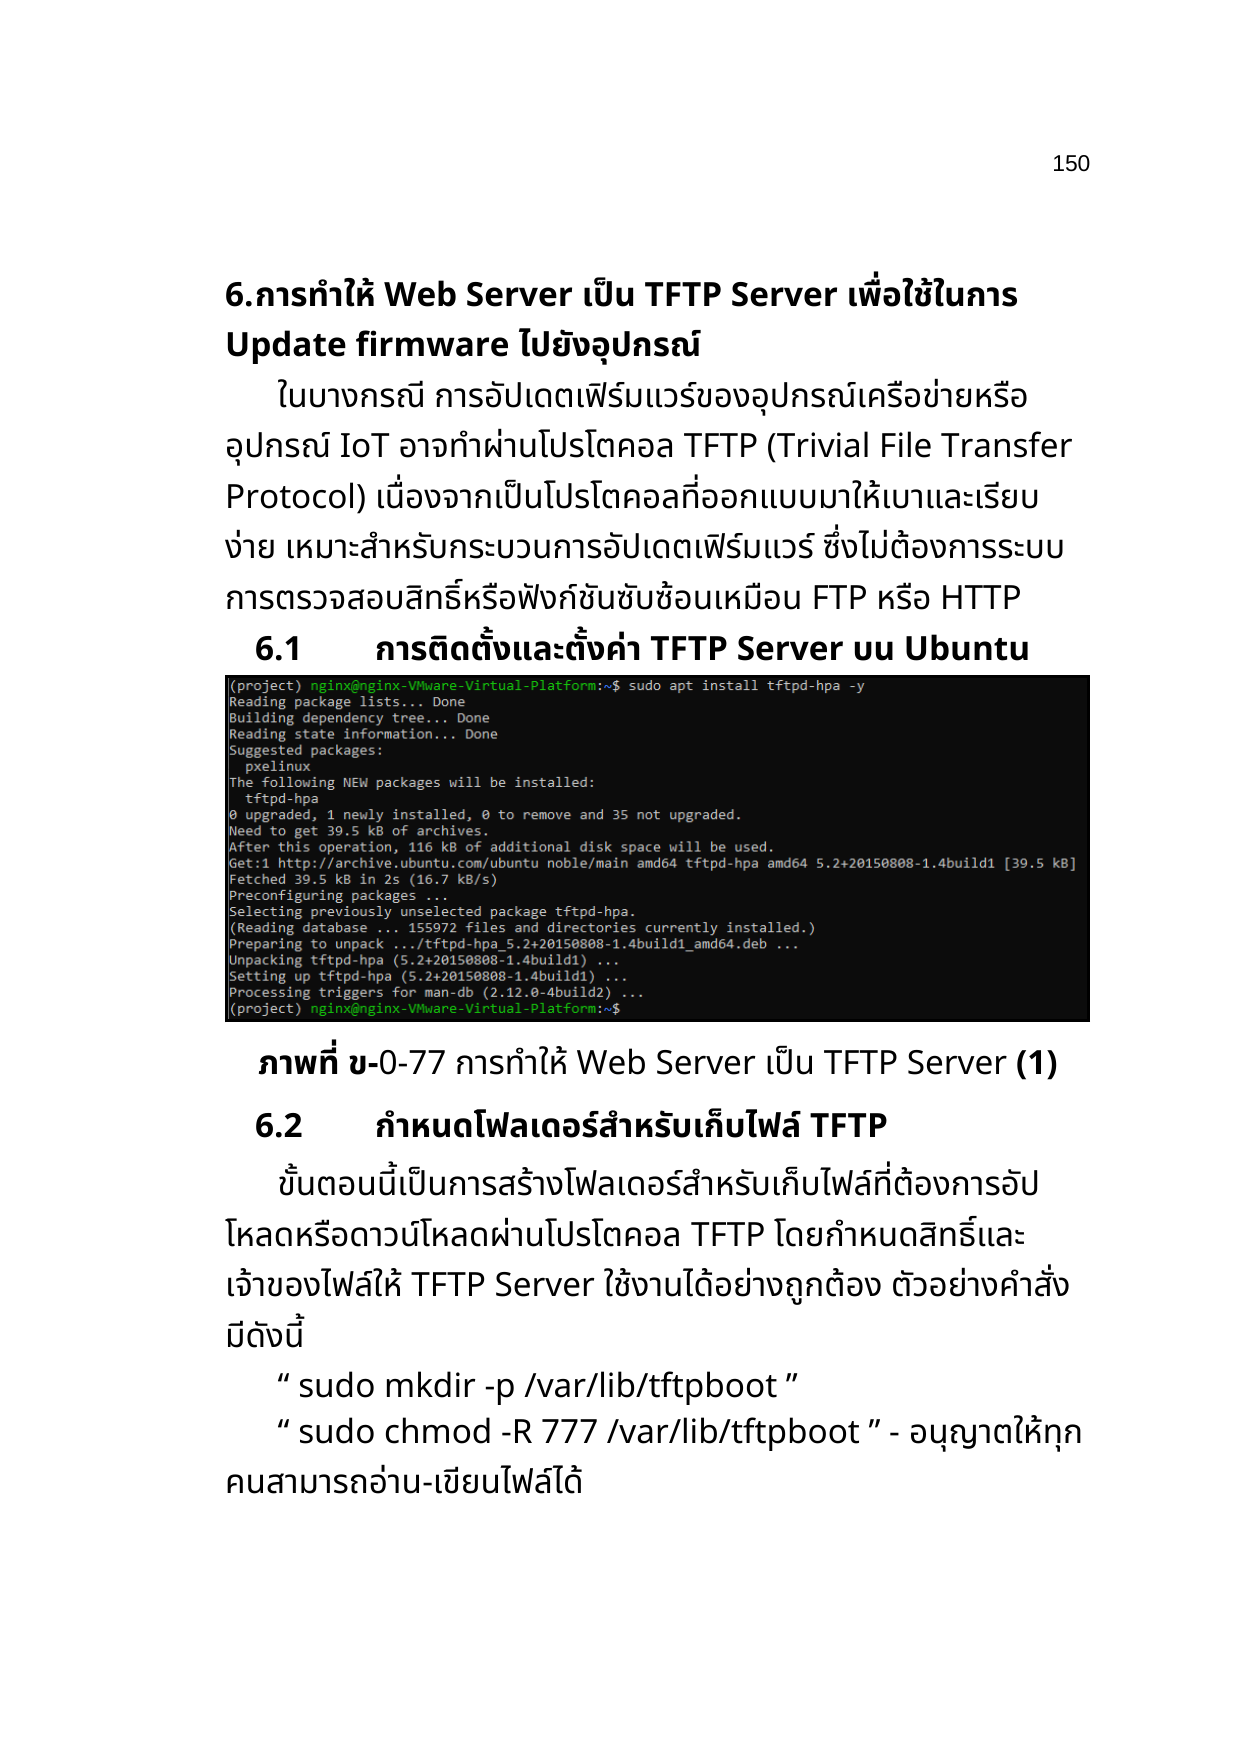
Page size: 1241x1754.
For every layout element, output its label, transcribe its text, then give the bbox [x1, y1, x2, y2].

list กำหนดโฟลเดอร์สำหรับเก็บไฟล์ TFTP [225, 1102, 1090, 1153]
picture [228, 678, 1087, 1019]
text ในบางกรณี การอัปเดตเฟิร์มแวร์ของอุปกรณ์เครือข่ายหรืออุปกรณ์ IoT อาจทำผ่านโปรโตคอล TFTP (Trivial File Transfer Protocol) เนื่องจากเป็นโปรโตคอลที่ออกแบบมาให้เบาและเรียบง่าย เหมาะสำหรับกระบวนการอัปเดตเฟิร์มแวร์ ซึ่งไม่ต้องการระบบการตรวจสอบสิทธิ์หรือฟังก์ชันซับซ้อนเหมือน FTP หรือ HTTP [225, 372, 1090, 624]
list การทำให้ Web Server เป็น TFTP Server เพื่อใช้ในการ Update firmware ไปยังอุปกรณ์ [225, 270, 1090, 372]
text “ sudo chmod -R 777 /var/lib/tftpboot ” - อนุญาตให้ทุกคนสามารถอ่าน-เขียนไฟล์ได้ [225, 1408, 1090, 1509]
text “ sudo mkdir -p /var/lib/tftpboot ” [225, 1362, 1090, 1408]
text ขั้นตอนนี้เป็นการสร้างโฟลเดอร์สำหรับเก็บไฟล์ที่ต้องการอัปโหลดหรือดาวน์โหลดผ่านโปรโตคอล TFTP โดยกำหนดสิทธิ์และเจ้าของไฟล์ให้ TFTP Server ใช้งานได้อย่างถูกต้อง ตัวอย่างคำสั่งมีดังนี้ [225, 1160, 1090, 1362]
list การติดตั้งและตั้งค่า TFTP Server บน Ubuntu [225, 624, 1090, 675]
